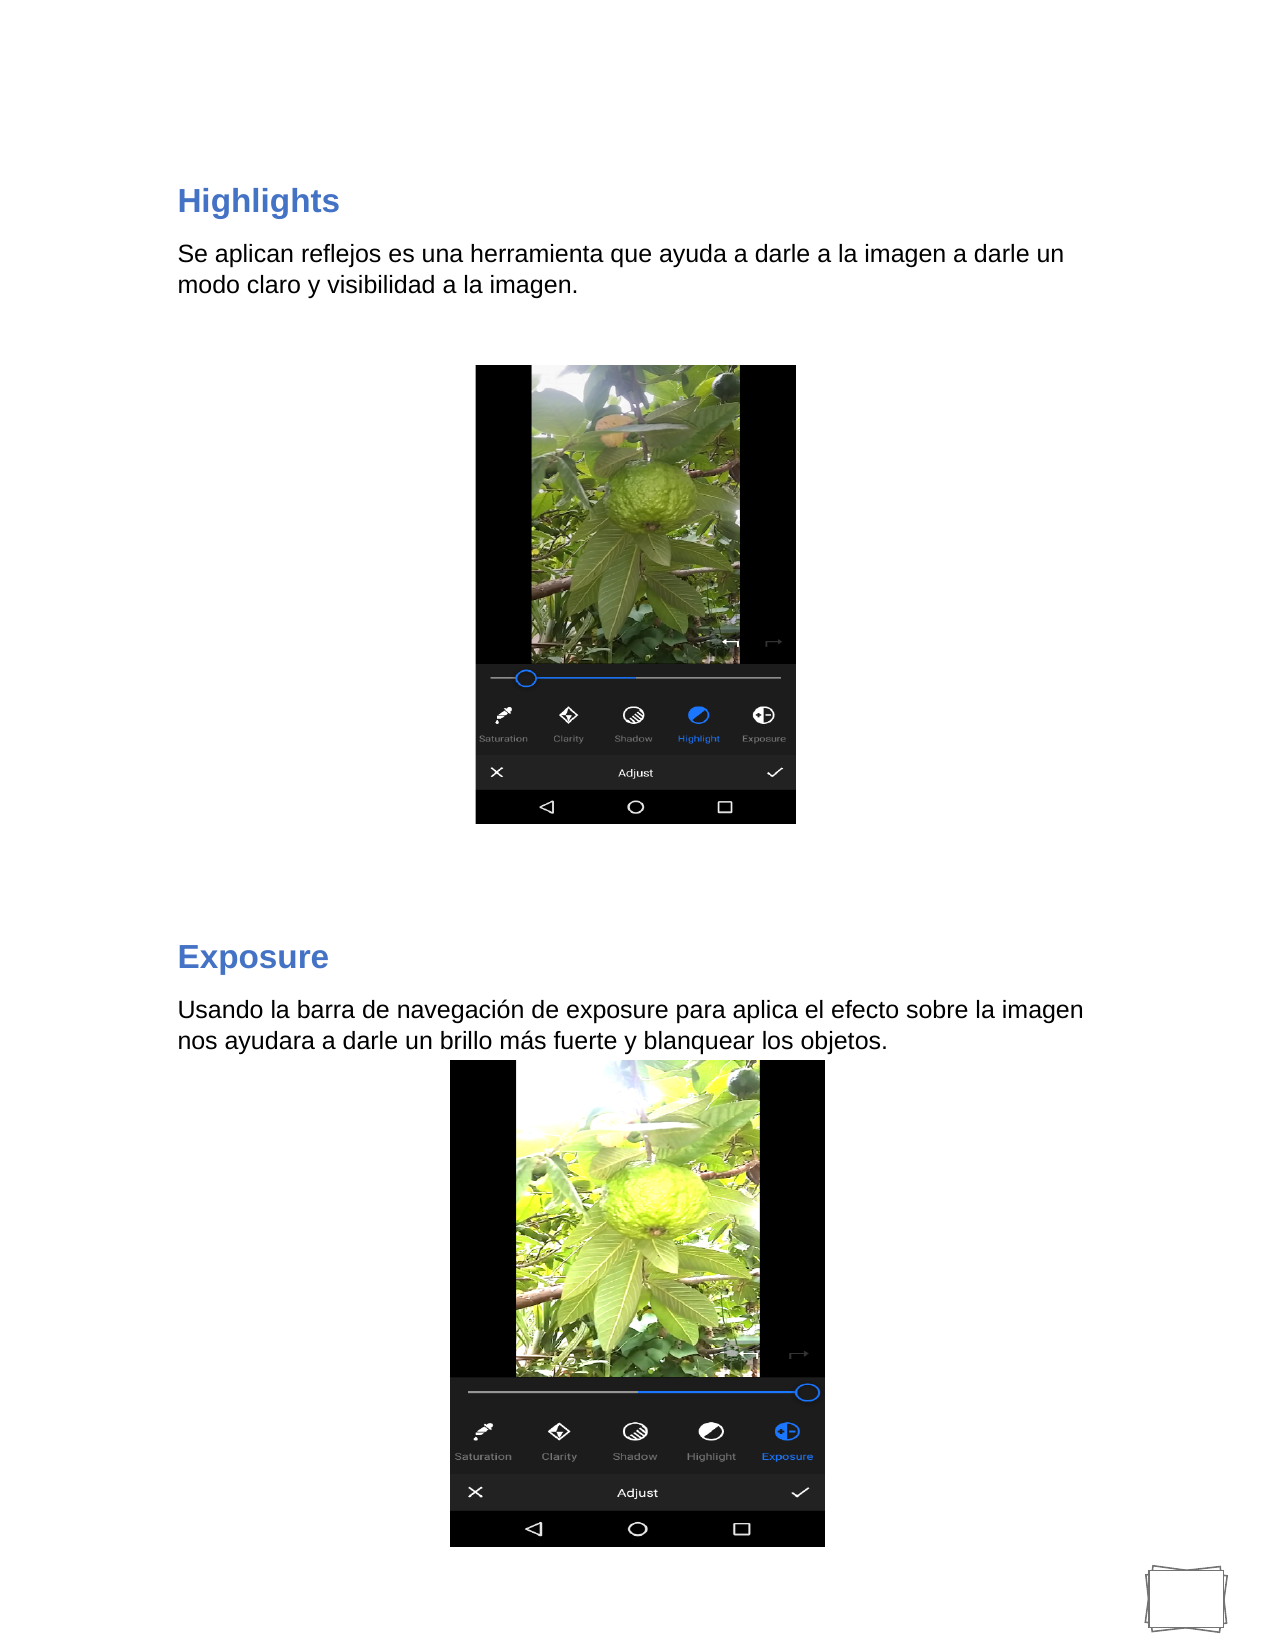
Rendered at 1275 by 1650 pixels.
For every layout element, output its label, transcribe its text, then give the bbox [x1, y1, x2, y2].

text Highlights [177, 181, 1098, 219]
picture [450, 1060, 825, 1547]
text Usando la barra de navegación de exposure para aplica el efecto sobre la imagen nos ayudara a darle un brillo más fuerte y blanquear los objetos. [177, 995, 1098, 1055]
text Exposure [177, 937, 1098, 975]
picture [475, 365, 796, 824]
text Se aplican reflejos es una herramienta que ayuda a darle a la imagen a darle un modo claro y visibilidad a la imagen. [177, 239, 1098, 298]
